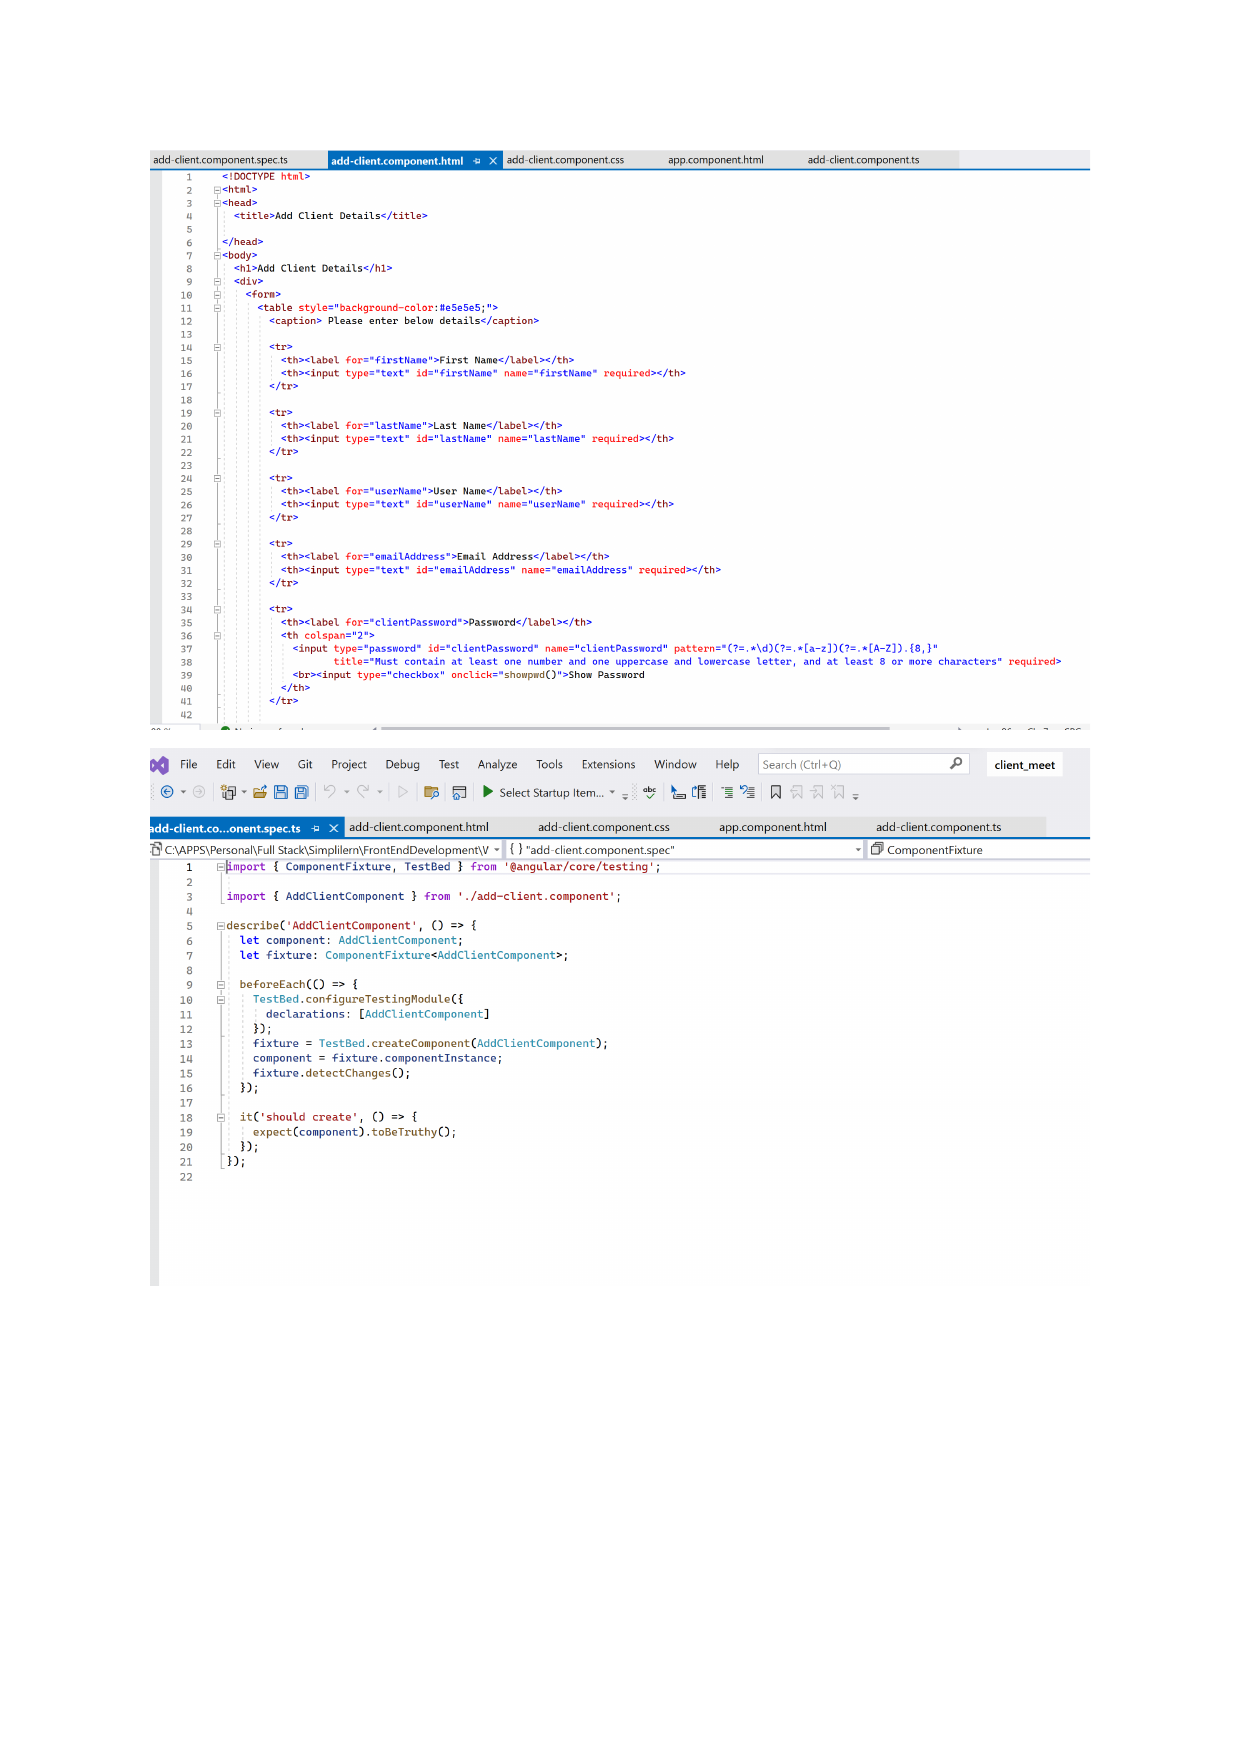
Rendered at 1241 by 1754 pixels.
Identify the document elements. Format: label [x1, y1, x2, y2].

picture [150, 748, 1091, 1286]
picture [150, 150, 1091, 730]
